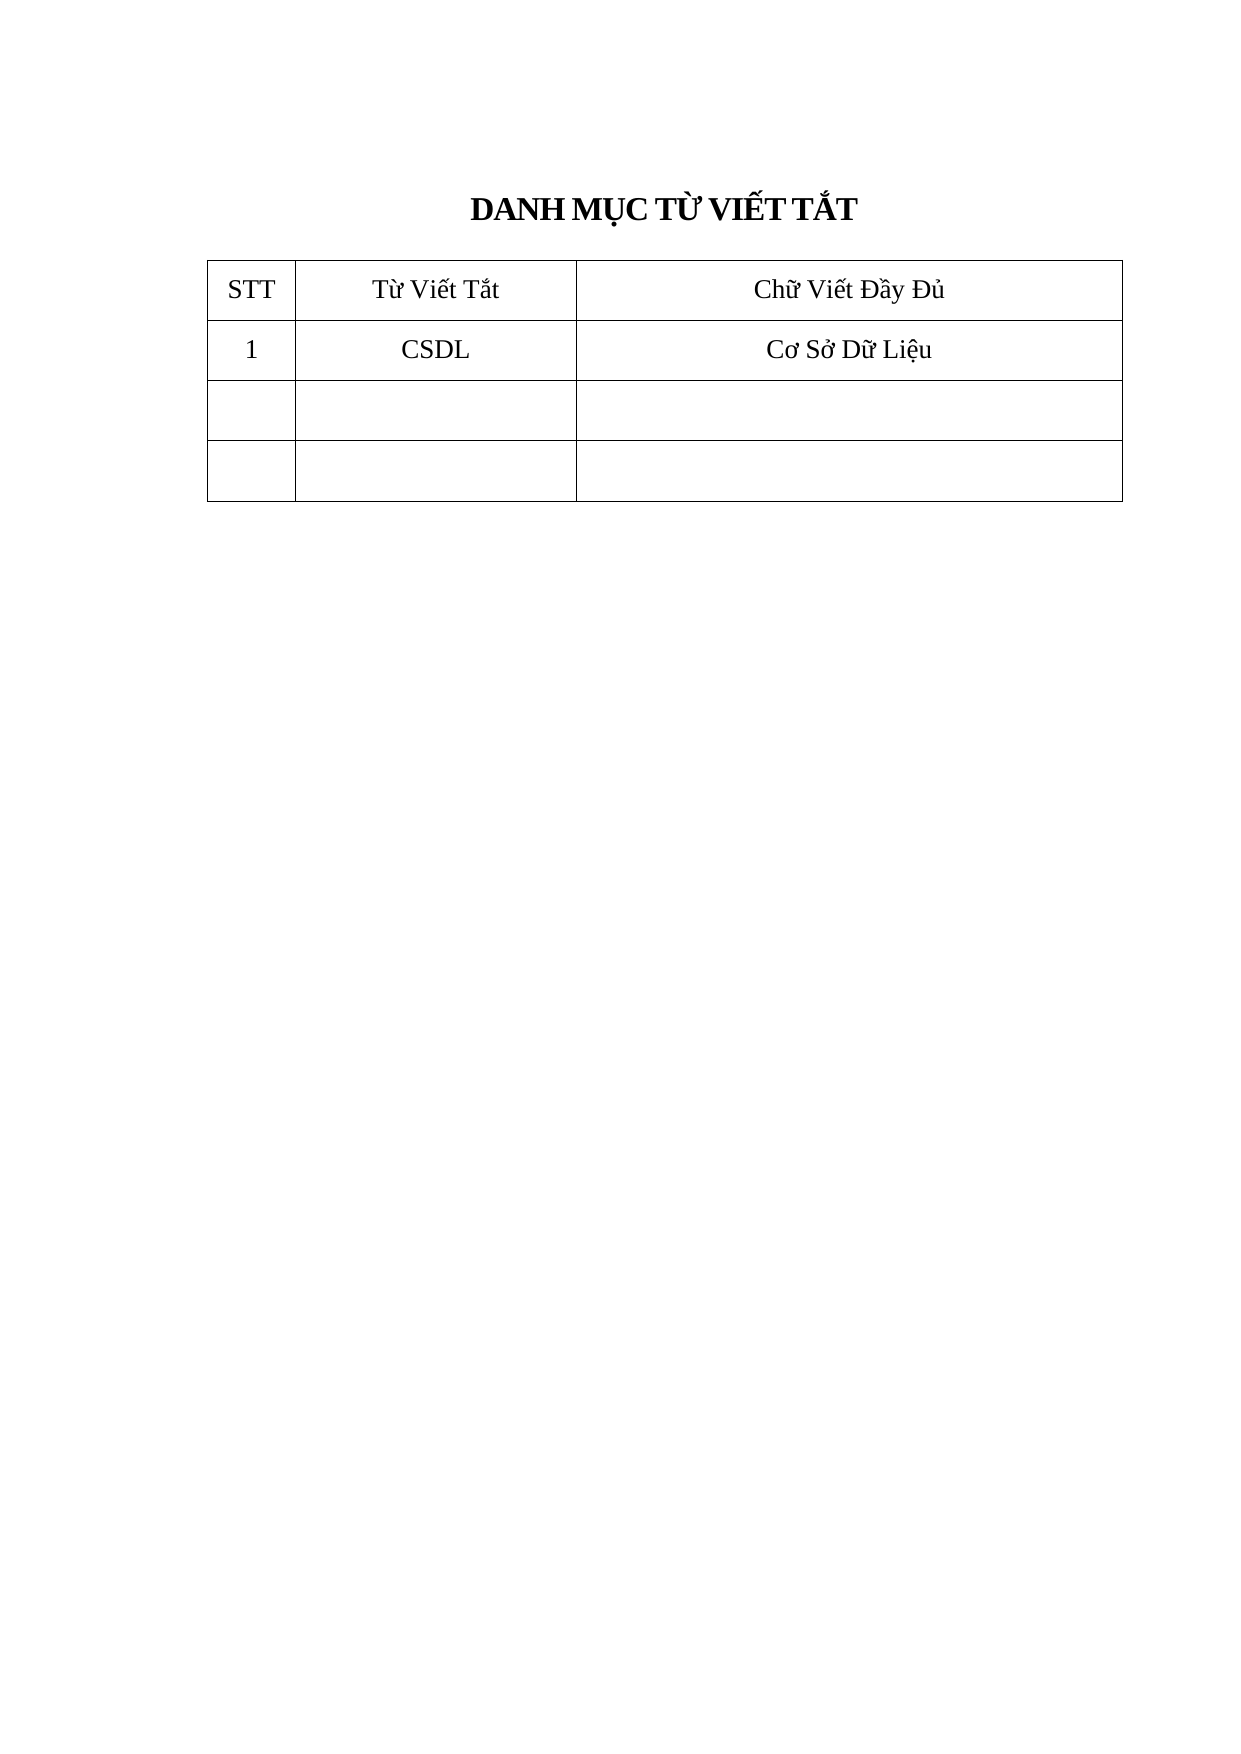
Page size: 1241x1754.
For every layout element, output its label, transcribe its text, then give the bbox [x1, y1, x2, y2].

table_cell CSDL [296, 321, 576, 380]
text DANH MỤC TỪ VIẾT TẮT [207, 190, 1122, 228]
table_cell 1 [208, 321, 295, 380]
table_header STT [208, 261, 295, 320]
table_cell [296, 381, 576, 440]
table_header Chữ Viết Đầy Đủ [577, 261, 1122, 320]
table_cell Cơ Sở Dữ Liệu [577, 321, 1122, 380]
table_cell [577, 381, 1122, 440]
table_cell [296, 441, 576, 501]
table_cell [208, 381, 295, 440]
table_cell [208, 441, 295, 501]
table_cell [577, 441, 1122, 501]
table_header Từ Viết Tắt [296, 261, 576, 320]
